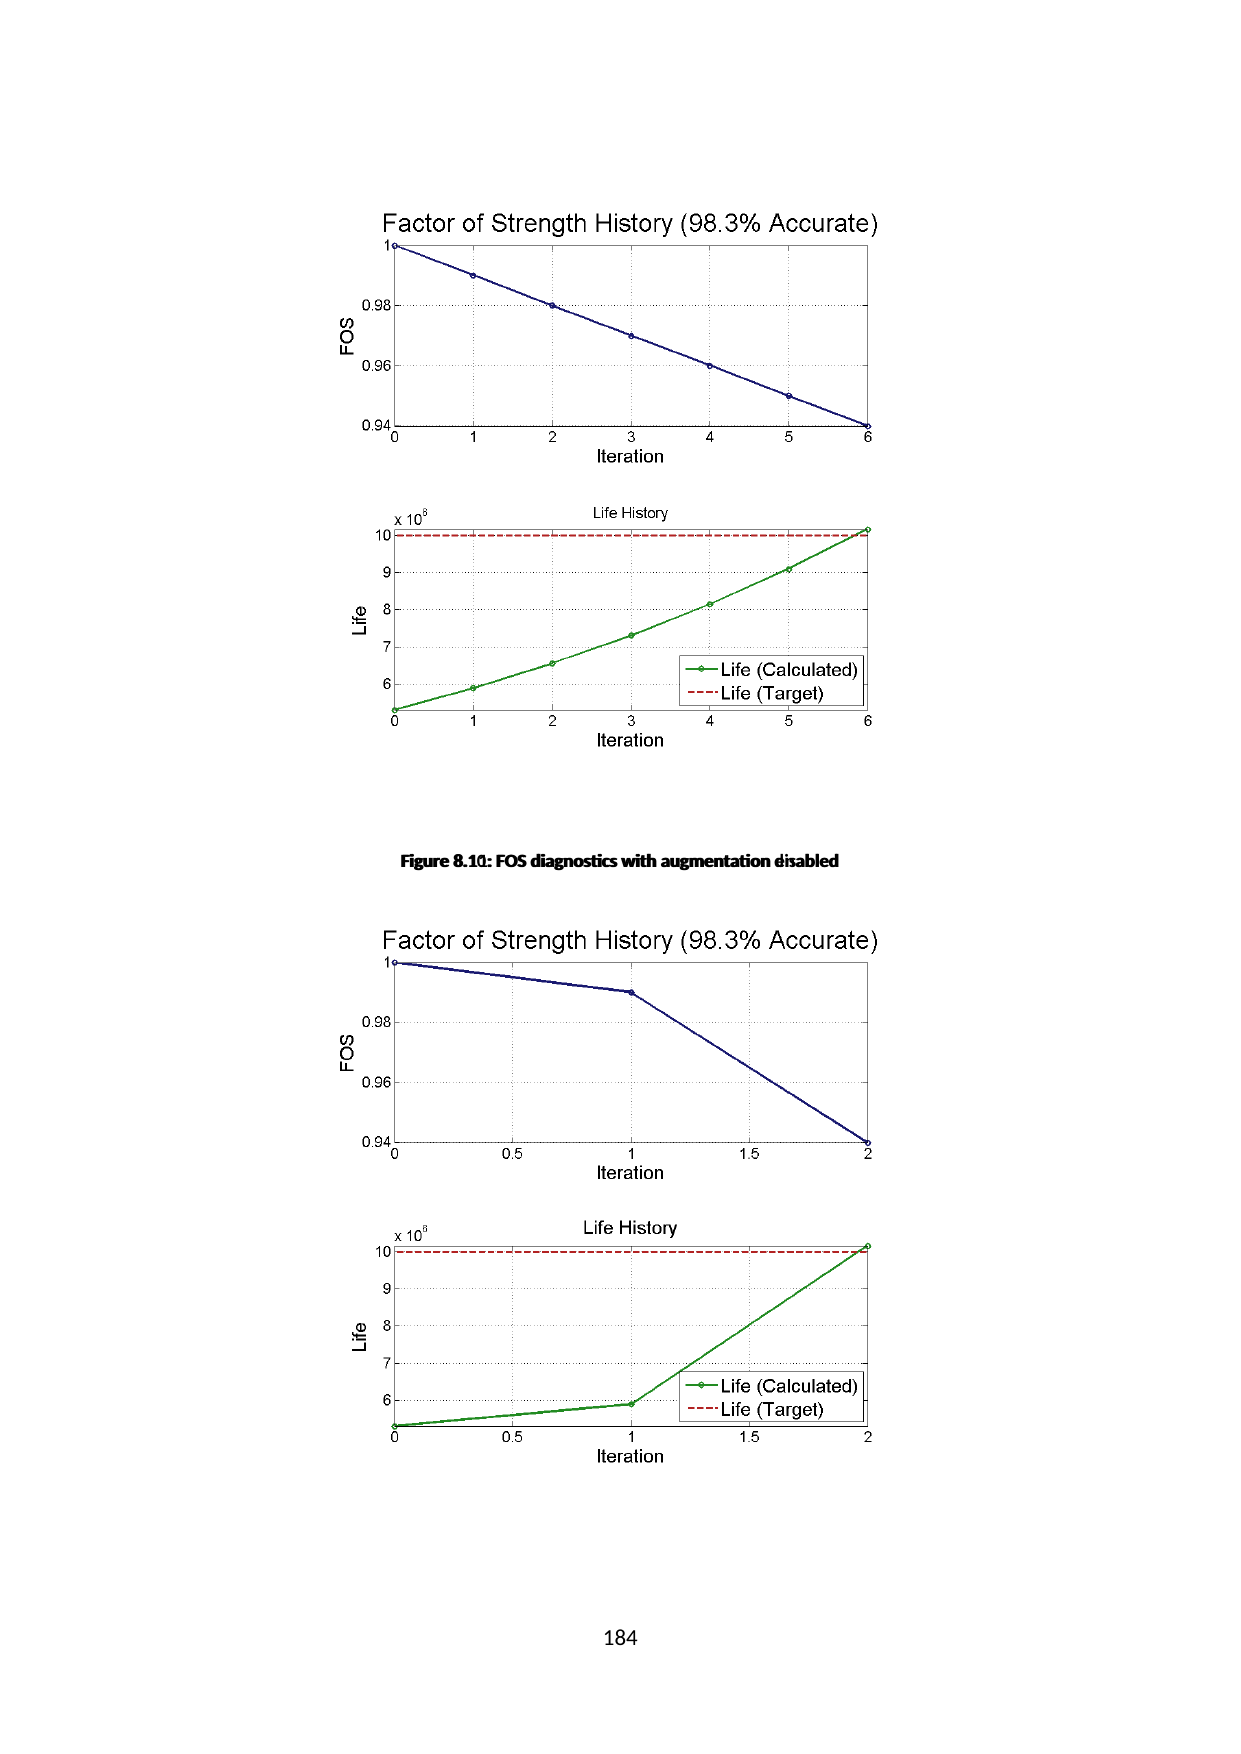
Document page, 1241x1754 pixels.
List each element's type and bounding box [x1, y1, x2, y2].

picture [315, 186, 925, 785]
picture [315, 903, 925, 1501]
